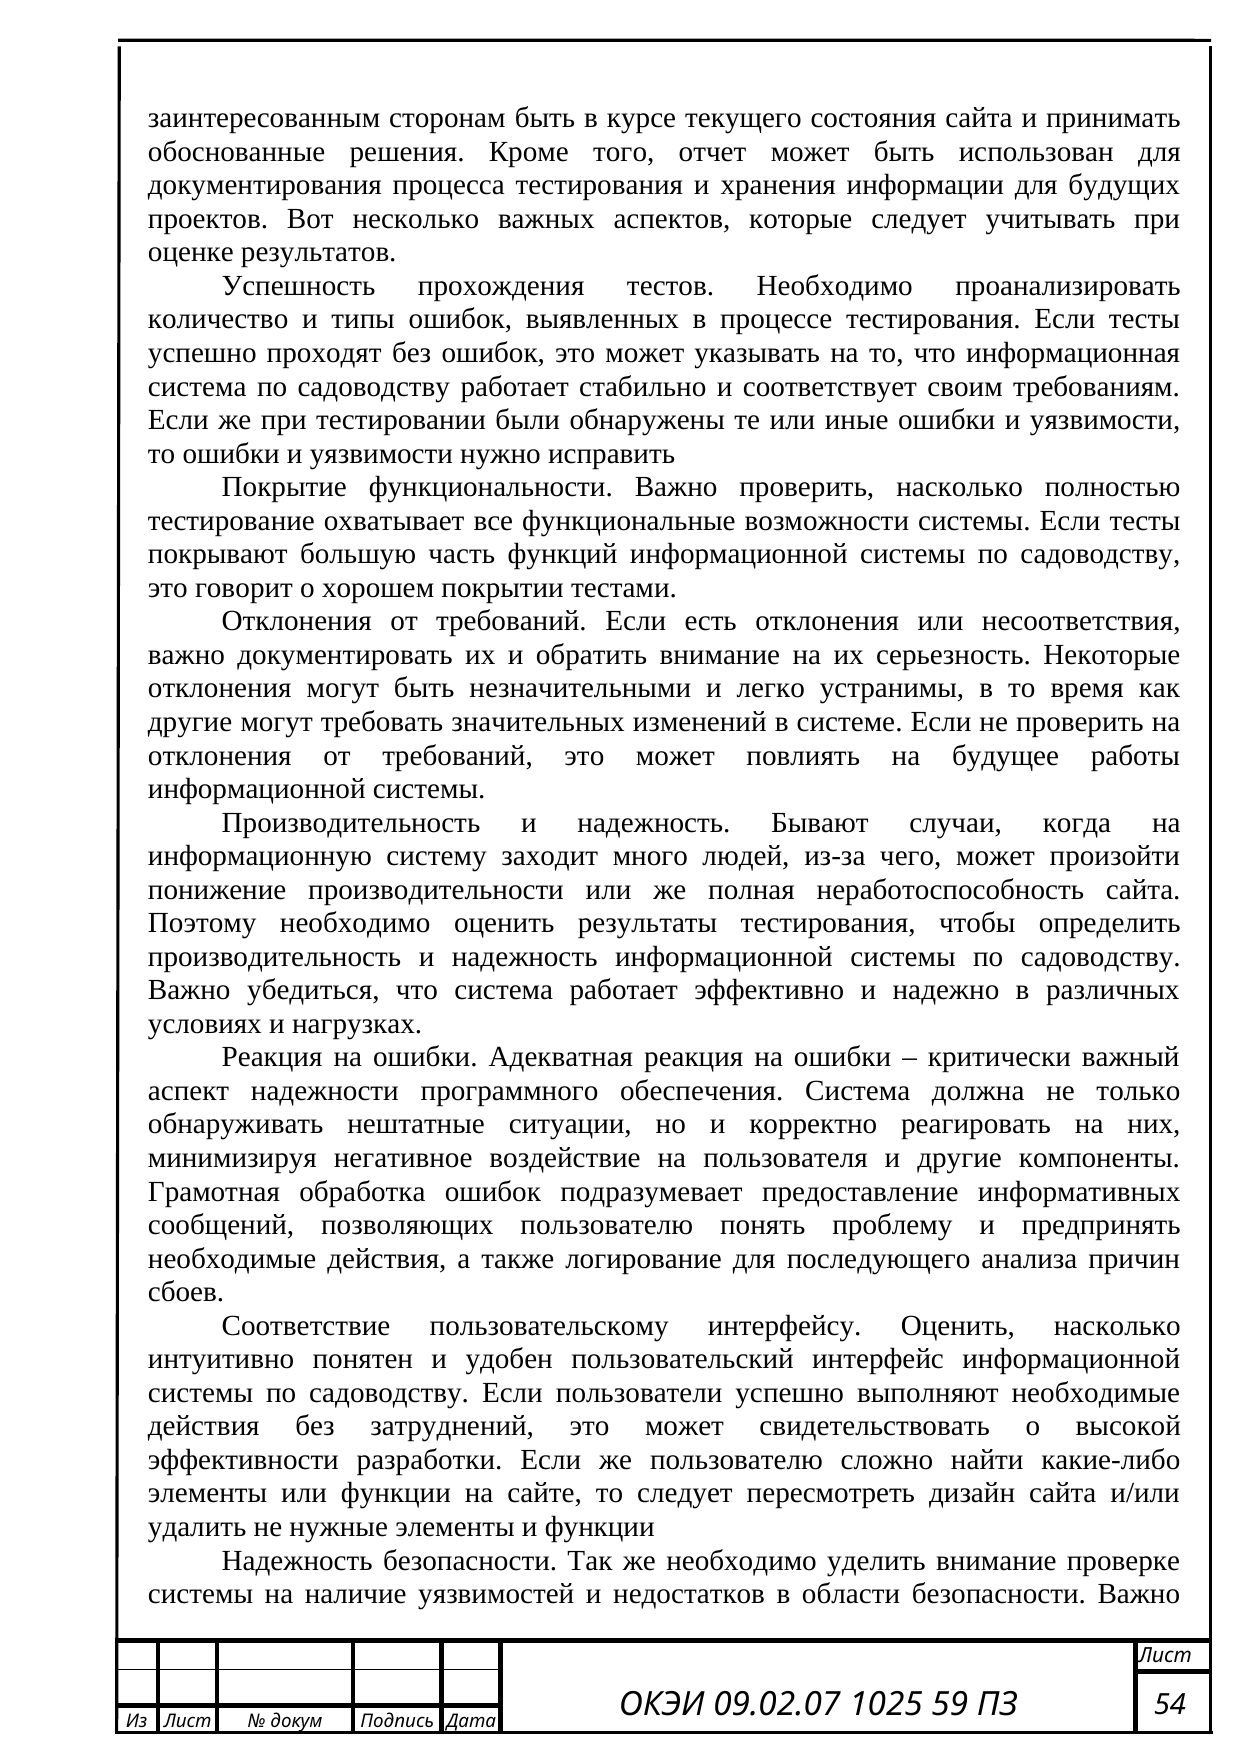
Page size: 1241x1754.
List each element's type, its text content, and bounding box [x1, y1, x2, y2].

text Производительность и надежность. Бывают случаи, когда на информационную систему заходит много людей, из-за чего, может произойти понижение производительности или же полная неработоспособность сайта. Поэтому необходимо оценить результаты тестирования, чтобы определить производительность и надежность информационной системы по садоводству. Важно убедиться, что система работает эффективно и надежно в различных условиях и нагрузках. [148, 805, 1181, 1039]
text Успешность прохождения тестов. Необходимо проанализировать количество и типы ошибок, выявленных в процессе тестирования. Если тесты успешно проходят без ошибок, это может указывать на то, что информационная система по садоводству работает стабильно и соответствует своим требованиям. Если же при тестировании были обнаружены те или иные ошибки и уязвимости, то ошибки и уязвимости нужно исправить [148, 268, 1181, 469]
text Отклонения от требований. Если есть отклонения или несоответствия, важно документировать их и обратить внимание на их серьезность. Некоторые отклонения могут быть незначительными и легко устранимы, в то время как другие могут требовать значительных изменений в системе. Если не проверить на отклонения от требований, это может повлиять на будущее работы информационной системы. [148, 603, 1181, 805]
text Реакция на ошибки. Адекватная реакция на ошибки – критически важный аспект надежности программного обеспечения. Система должна не только обнаруживать нештатные ситуации, но и корректно реагировать на них, минимизируя негативное воздействие на пользователя и другие компоненты. Грамотная обработка ошибок подразумевает предоставление информативных сообщений, позволяющих пользователю понять проблему и предпринять необходимые действия, а также логирование для последующего анализа причин сбоев. [148, 1039, 1181, 1308]
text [148, 100, 1181, 268]
text Соответствие пользовательскому интерфейсу. Оценить, насколько интуитивно понятен и удобен пользовательский интерфейс информационной системы по садоводству. Если пользователи успешно выполняют необходимые действия без затруднений, это может свидетельствовать о высокой эффективности разработки. Если же пользователю сложно найти какие-либо элементы или функции на сайте, то следует пересмотреть дизайн сайта и/или удалить не нужные элементы и функции [148, 1308, 1181, 1543]
text Покрытие функциональности. Важно проверить, насколько полностью тестирование охватывает все функциональные возможности системы. Если тесты покрывают большую часть функций информационной системы по садоводству, это говорит о хорошем покрытии тестами. [148, 469, 1181, 603]
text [148, 1543, 1181, 1610]
